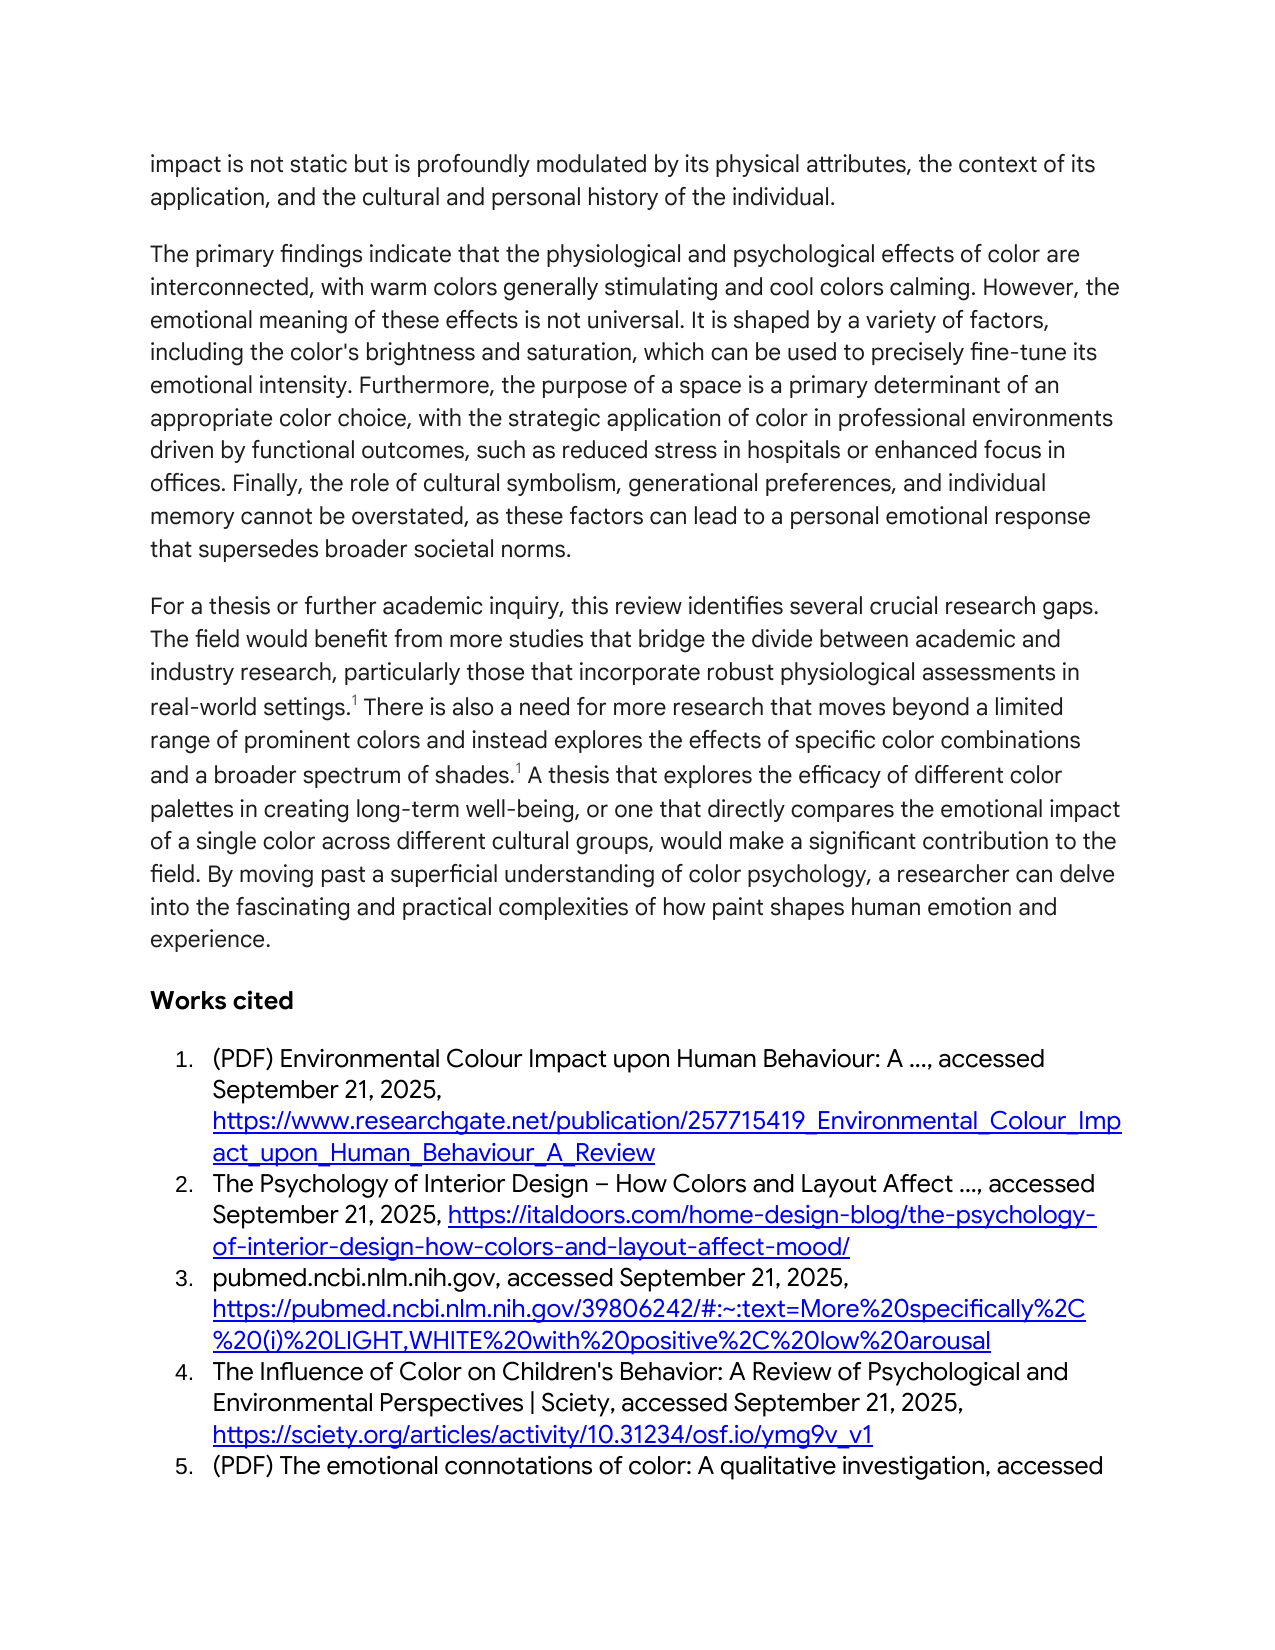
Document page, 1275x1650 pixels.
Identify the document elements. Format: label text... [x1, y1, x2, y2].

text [150, 150, 1125, 211]
list pubmed.ncbi.nlm.nih.gov, accessed September 21, 2025, https://pubmed.ncbi.nlm.nih.gov/39806242/#:~:text=More%20specifically%2C%20(i)%20LIGHT,WHITE%20with%20positive%2C%20low%20arousal [175, 1262, 1125, 1356]
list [175, 1450, 1125, 1482]
list The Influence of Color on Children's Behavior: A Review of Psychological and Environmental Perspectives | Sciety, accessed September 21, 2025, https://sciety.org/articles/activity/10.31234/osf.io/ymg9v_v1 [175, 1356, 1125, 1450]
text For a thesis or further academic inquiry, this review identifies several crucial research gaps. The field would benefit from more studies that bridge the divide between academic and industry research, particularly those that incorporate robust physiological assessments in real-world settings.1 There is also a need for more research that moves beyond a limited range of prominent colors and instead explores the effects of specific color combinations and a broader spectrum of shades.1 A thesis that explores the efficacy of different color palettes in creating long-term well-being, or one that directly compares the emotional impact of a single color across different cultural groups, would make a significant contribution to the field. By moving past a superficial understanding of color psychology, a researcher can delve into the fascinating and practical complexities of how paint shapes human emotion and experience. [150, 592, 1125, 954]
text The primary findings indicate that the physiological and psychological effects of color are interconnected, with warm colors generally stimulating and cool colors calming. However, the emotional meaning of these effects is not universal. It is shaped by a variety of factors, including the color's brightness and saturation, which can be used to precisely fine-tune its emotional intensity. Furthermore, the purpose of a space is a primary determinant of an appropriate color choice, with the strategic application of color in professional environments driven by functional outcomes, such as reduced stress in hospitals or enhanced focus in offices. Finally, the role of cultural symbolism, generational preferences, and individual memory cannot be overstated, as these factors can lead to a personal emotional response that supersedes broader societal norms. [150, 240, 1125, 563]
list The Psychology of Interior Design – How Colors and Layout Affect ..., accessed September 21, 2025, https://italdoors.com/home-design-blog/the-psychology-of-interior-design-how-colors-and-layout-affect-mood/ [175, 1168, 1125, 1262]
list (PDF) Environmental Colour Impact upon Human Behaviour: A ..., accessed September 21, 2025, https://www.researchgate.net/publication/257715419_Environmental_Colour_Impact_upon_Human_Behaviour_A_Review [175, 1043, 1125, 1168]
subtitle Works cited [150, 985, 1125, 1016]
